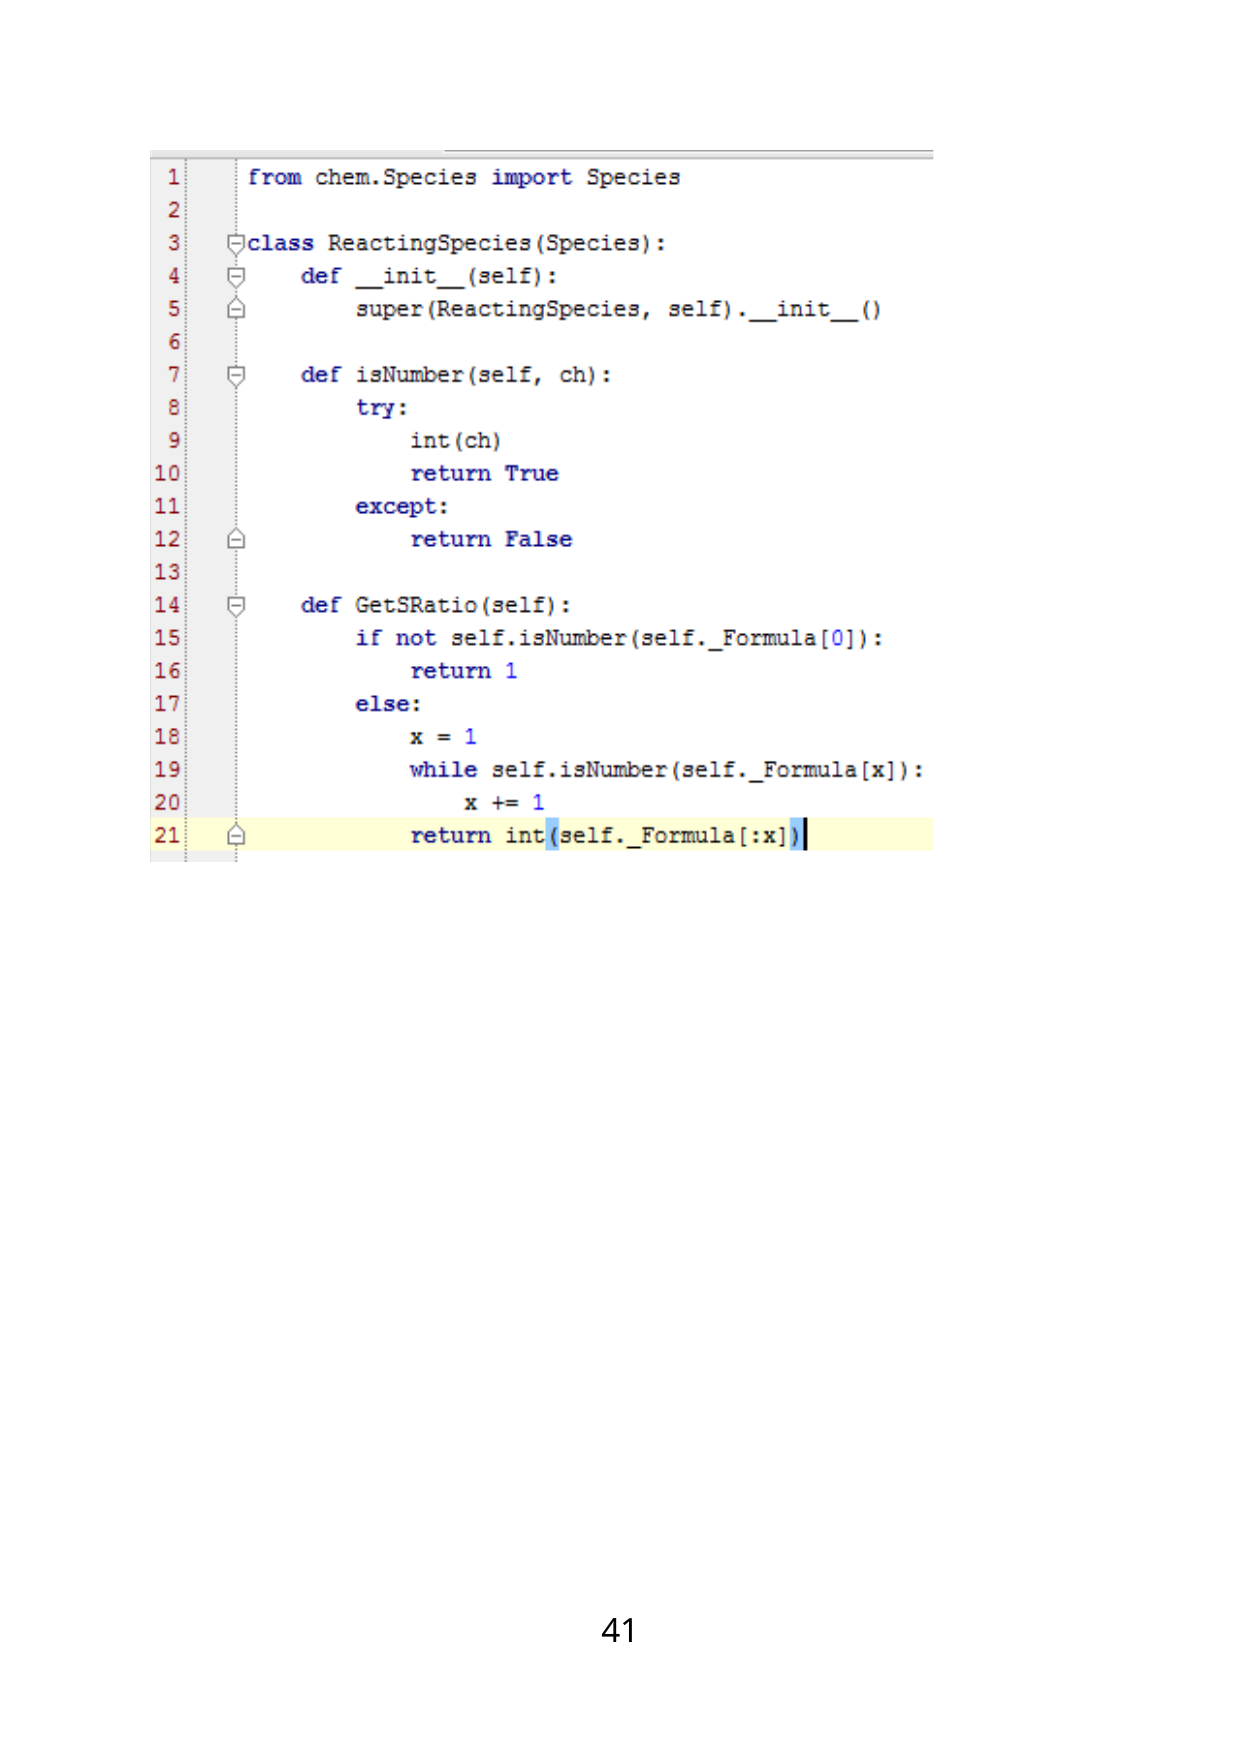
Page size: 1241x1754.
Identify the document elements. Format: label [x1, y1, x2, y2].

picture [150, 150, 934, 862]
